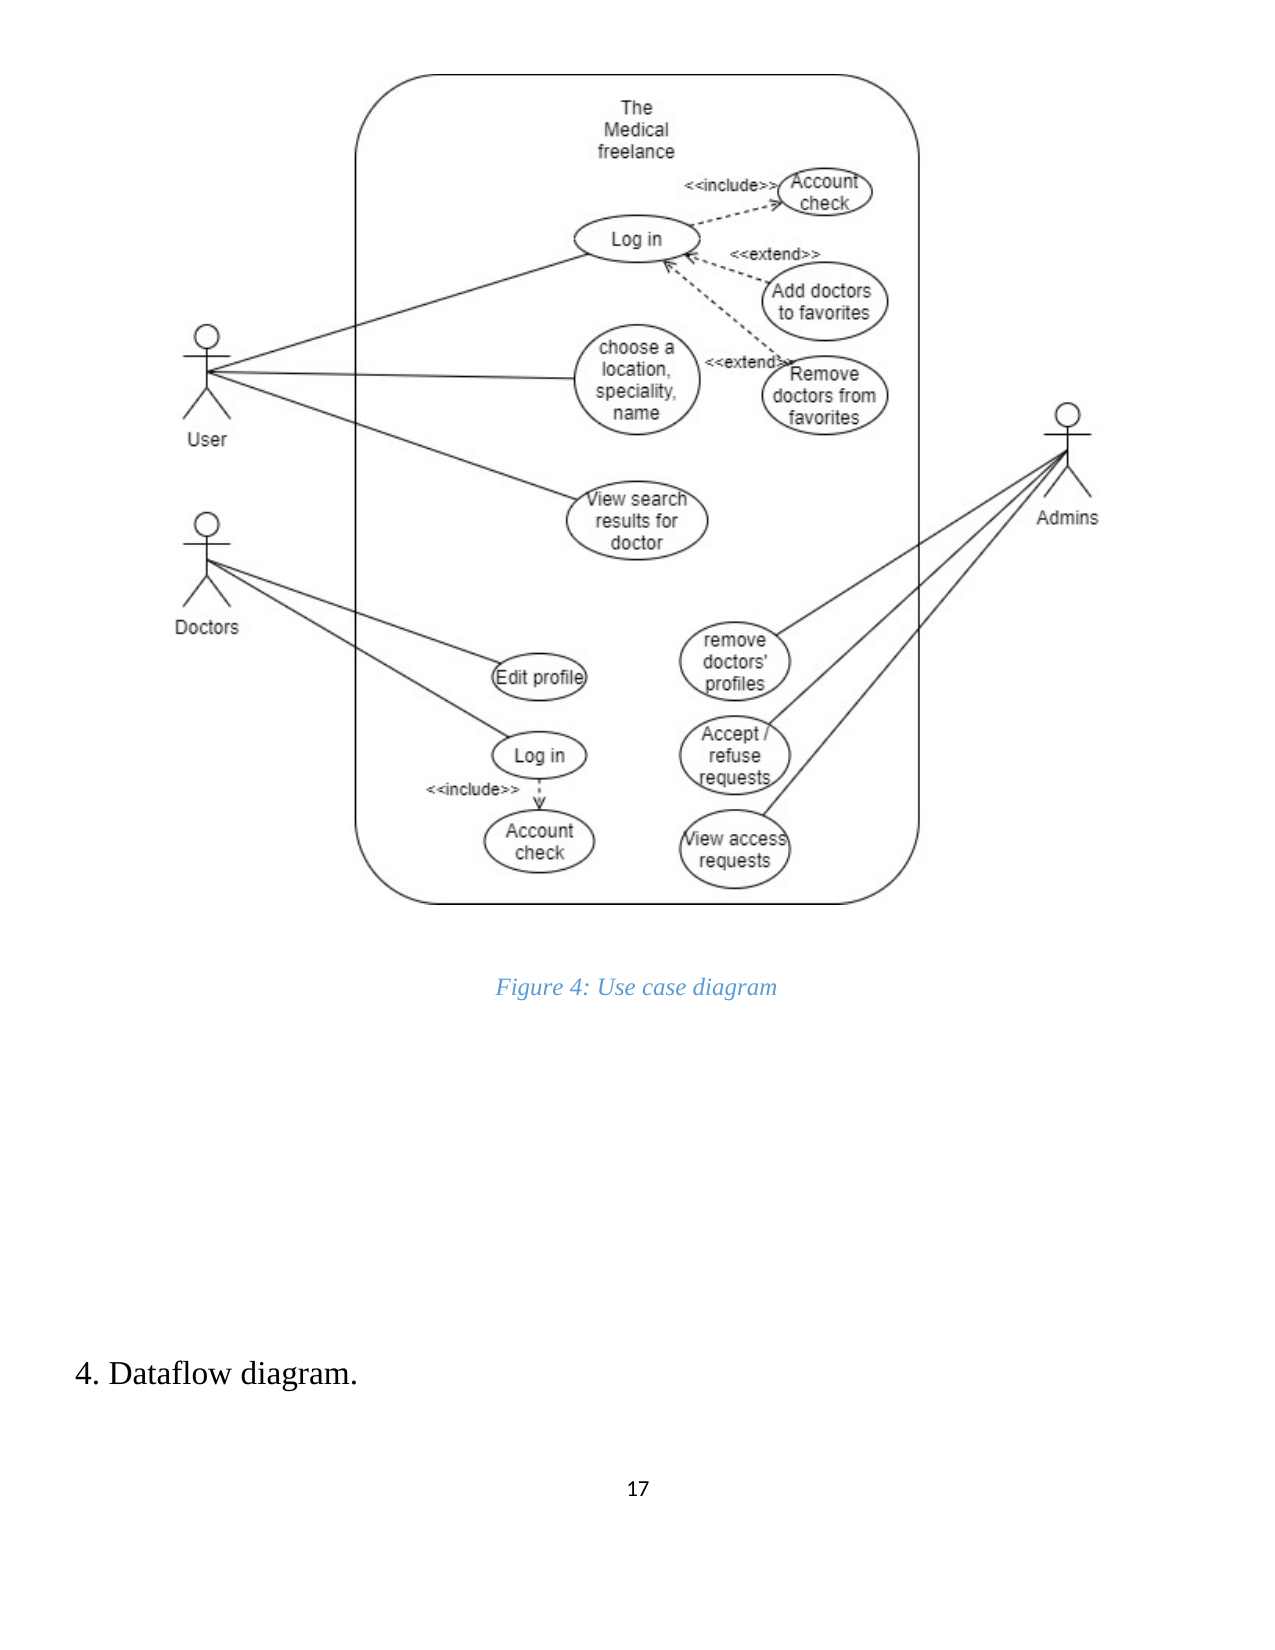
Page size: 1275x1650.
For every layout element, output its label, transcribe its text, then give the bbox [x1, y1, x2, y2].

text 4. Dataflow diagram. [75, 1353, 1200, 1392]
text Figure 4: Use case diagram [75, 972, 1200, 1000]
picture [175, 74, 1100, 905]
